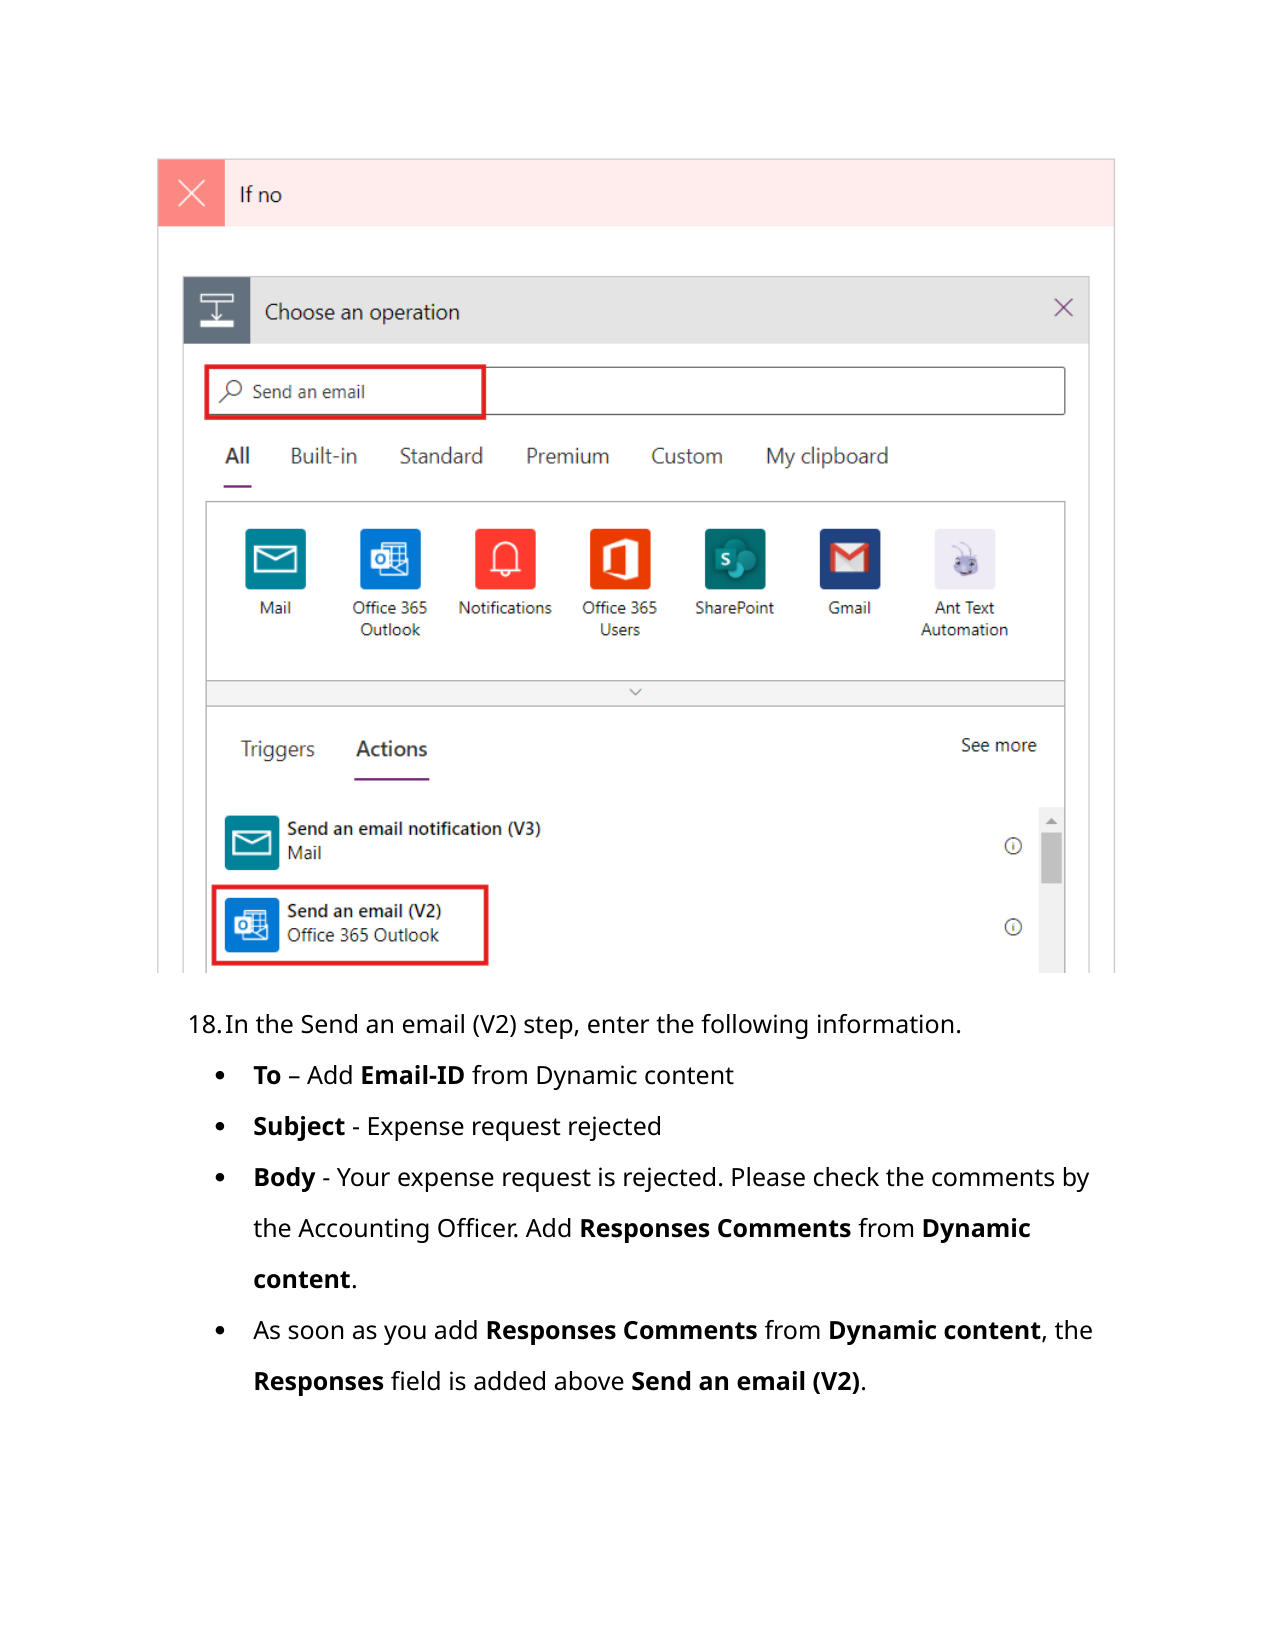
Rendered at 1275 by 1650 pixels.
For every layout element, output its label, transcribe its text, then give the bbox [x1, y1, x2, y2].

list Body - Your expense request is rejected. Please check the comments by the Accounting Officer. Add Responses Comments from Dynamic content. [216, 1159, 1125, 1296]
list In the Send an email (V2) step, enter the following information. [187, 1006, 1125, 1041]
picture [150, 150, 1125, 973]
list Subject - Expense request rejected [216, 1108, 1125, 1143]
list To – Add Email-ID from Dynamic content [216, 1057, 1125, 1092]
list As soon as you add Responses Comments from Dynamic content, the Responses field is added above Send an email (V2). [216, 1313, 1125, 1398]
